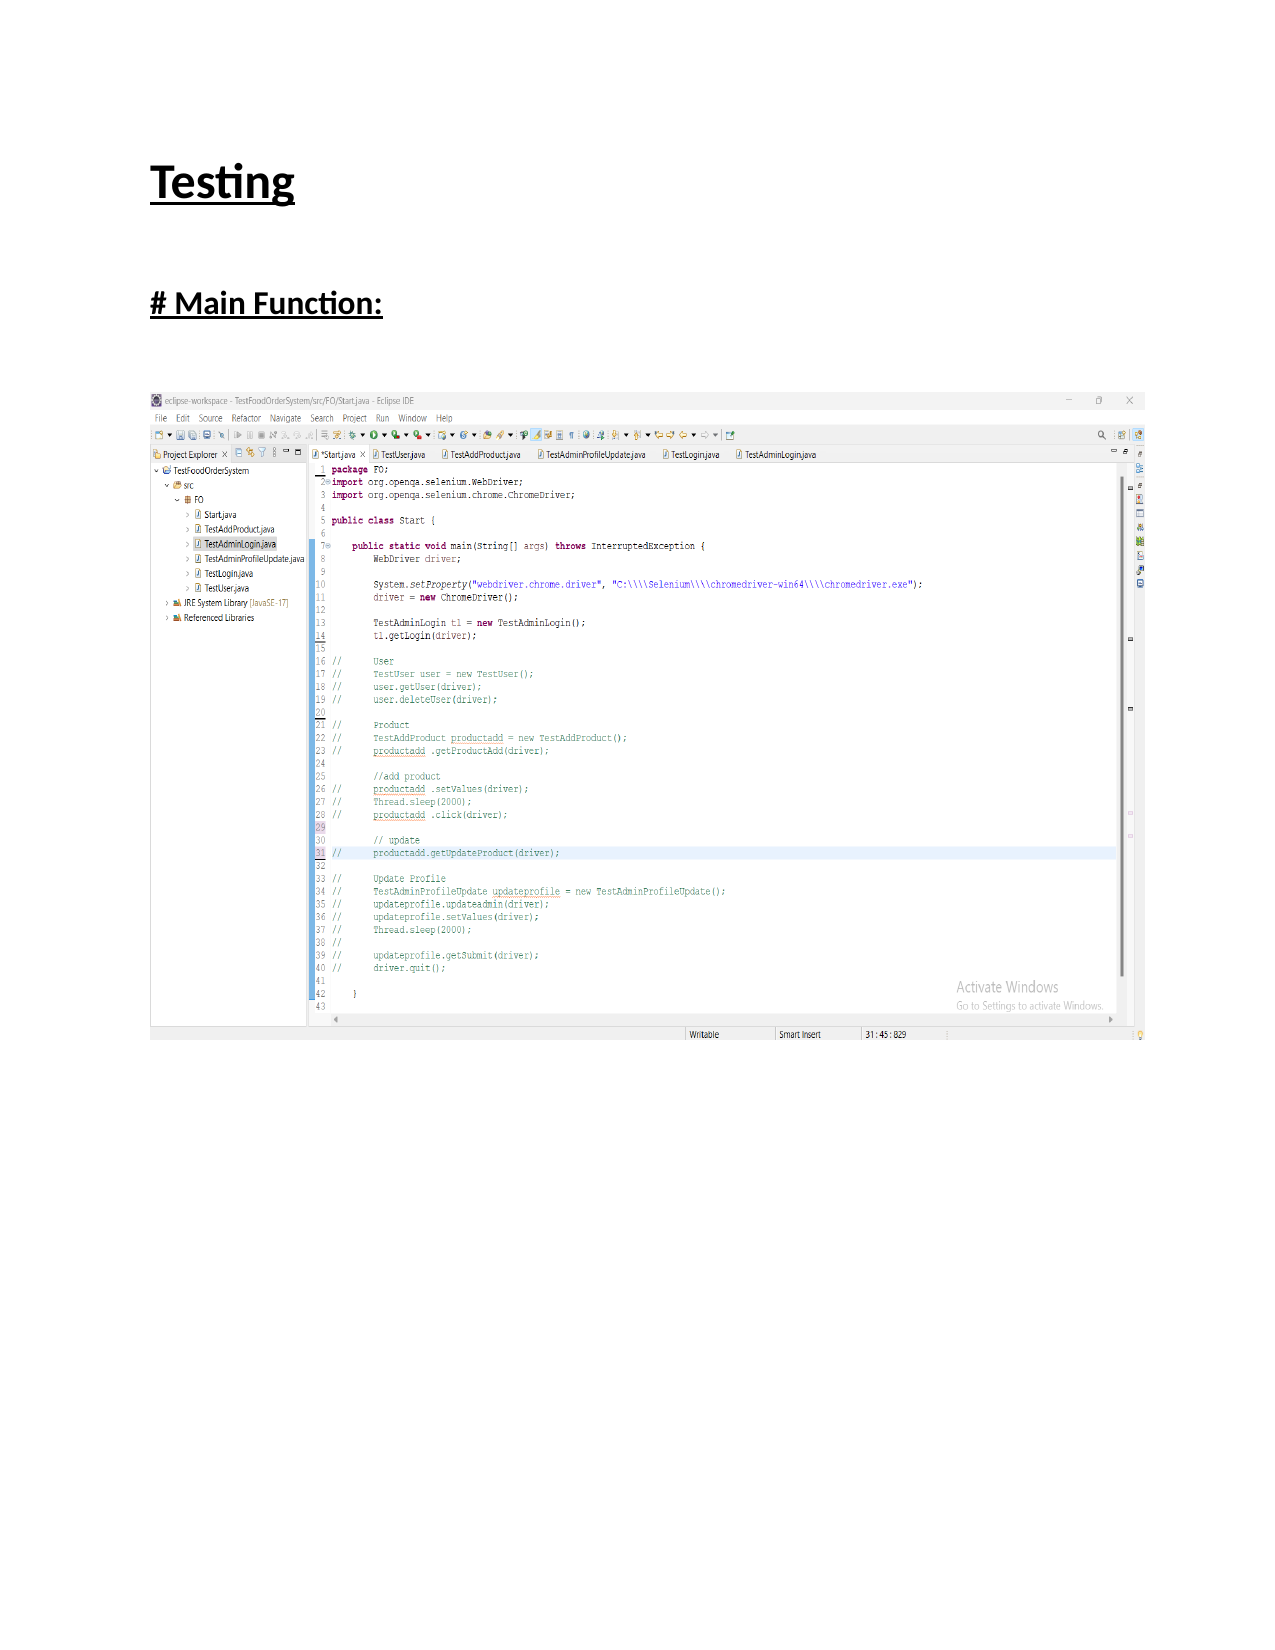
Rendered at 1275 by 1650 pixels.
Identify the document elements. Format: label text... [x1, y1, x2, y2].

text # Main Function: [150, 282, 1125, 322]
text Testing [150, 150, 1125, 211]
picture [150, 392, 1145, 1040]
